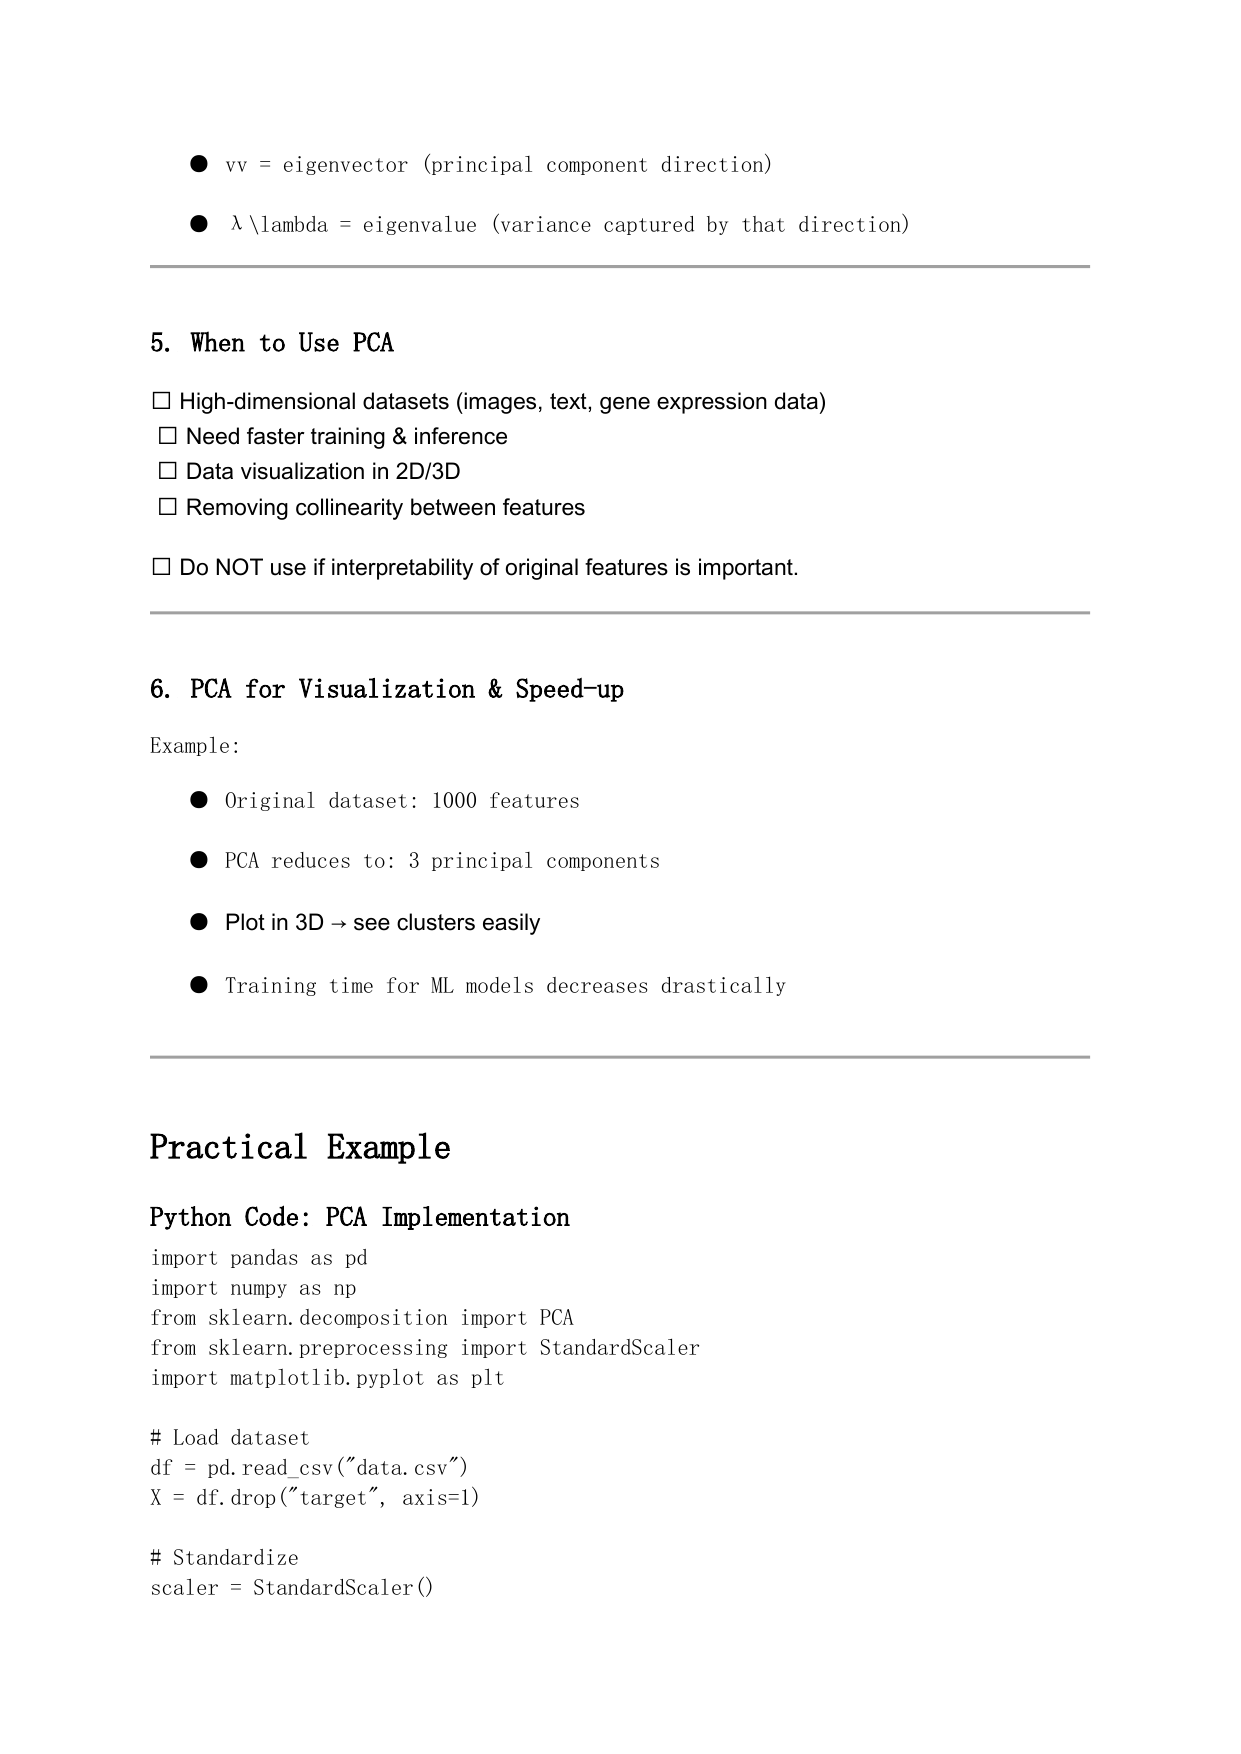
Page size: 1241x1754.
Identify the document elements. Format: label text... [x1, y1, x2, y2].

list Training time for ML models decreases drastically [187, 971, 1090, 1027]
list Original dataset: 1000 features [187, 786, 1090, 842]
text df = pd.read_csv("data.csv") [150, 1452, 1090, 1479]
text X = df.drop("target", axis=1) [150, 1482, 1090, 1509]
subtitle 6. PCA for Visualization & Speed-up [150, 670, 1090, 701]
list Plot in 3D → see clusters easily [187, 906, 1090, 967]
list PCA reduces to: 3 principal components [187, 846, 1090, 902]
text scaler = StandardScaler() [150, 1572, 1090, 1599]
text from sklearn.preprocessing import StandardScaler [150, 1332, 1090, 1359]
subtitle Practical Example [150, 1123, 1090, 1163]
text # Load dataset [150, 1422, 1090, 1449]
text import numpy as np [150, 1272, 1090, 1299]
list vv = eigenvector (principal component direction) [187, 150, 1090, 206]
text # Standardize [150, 1542, 1090, 1569]
subtitle 5. When to Use PCA [150, 324, 1090, 355]
text ✅ High-dimensional datasets (images, text, gene expression data) ✅ Need faster training & inference ✅ Data visualization in 2D/3D ✅ Removing collinearity between features [150, 385, 1090, 521]
list λ\lambda = eigenvalue (variance captured by that direction) [187, 210, 1090, 236]
text Example: [150, 731, 1090, 757]
text import pandas as pd [150, 1242, 1090, 1269]
text from sklearn.decomposition import PCA [150, 1302, 1090, 1329]
text import matplotlib.pyplot as plt [150, 1362, 1090, 1389]
text ❌ Do NOT use if interpretability of original features is important. [150, 551, 1090, 582]
subtitle Python Code: PCA Implementation [150, 1199, 1090, 1229]
